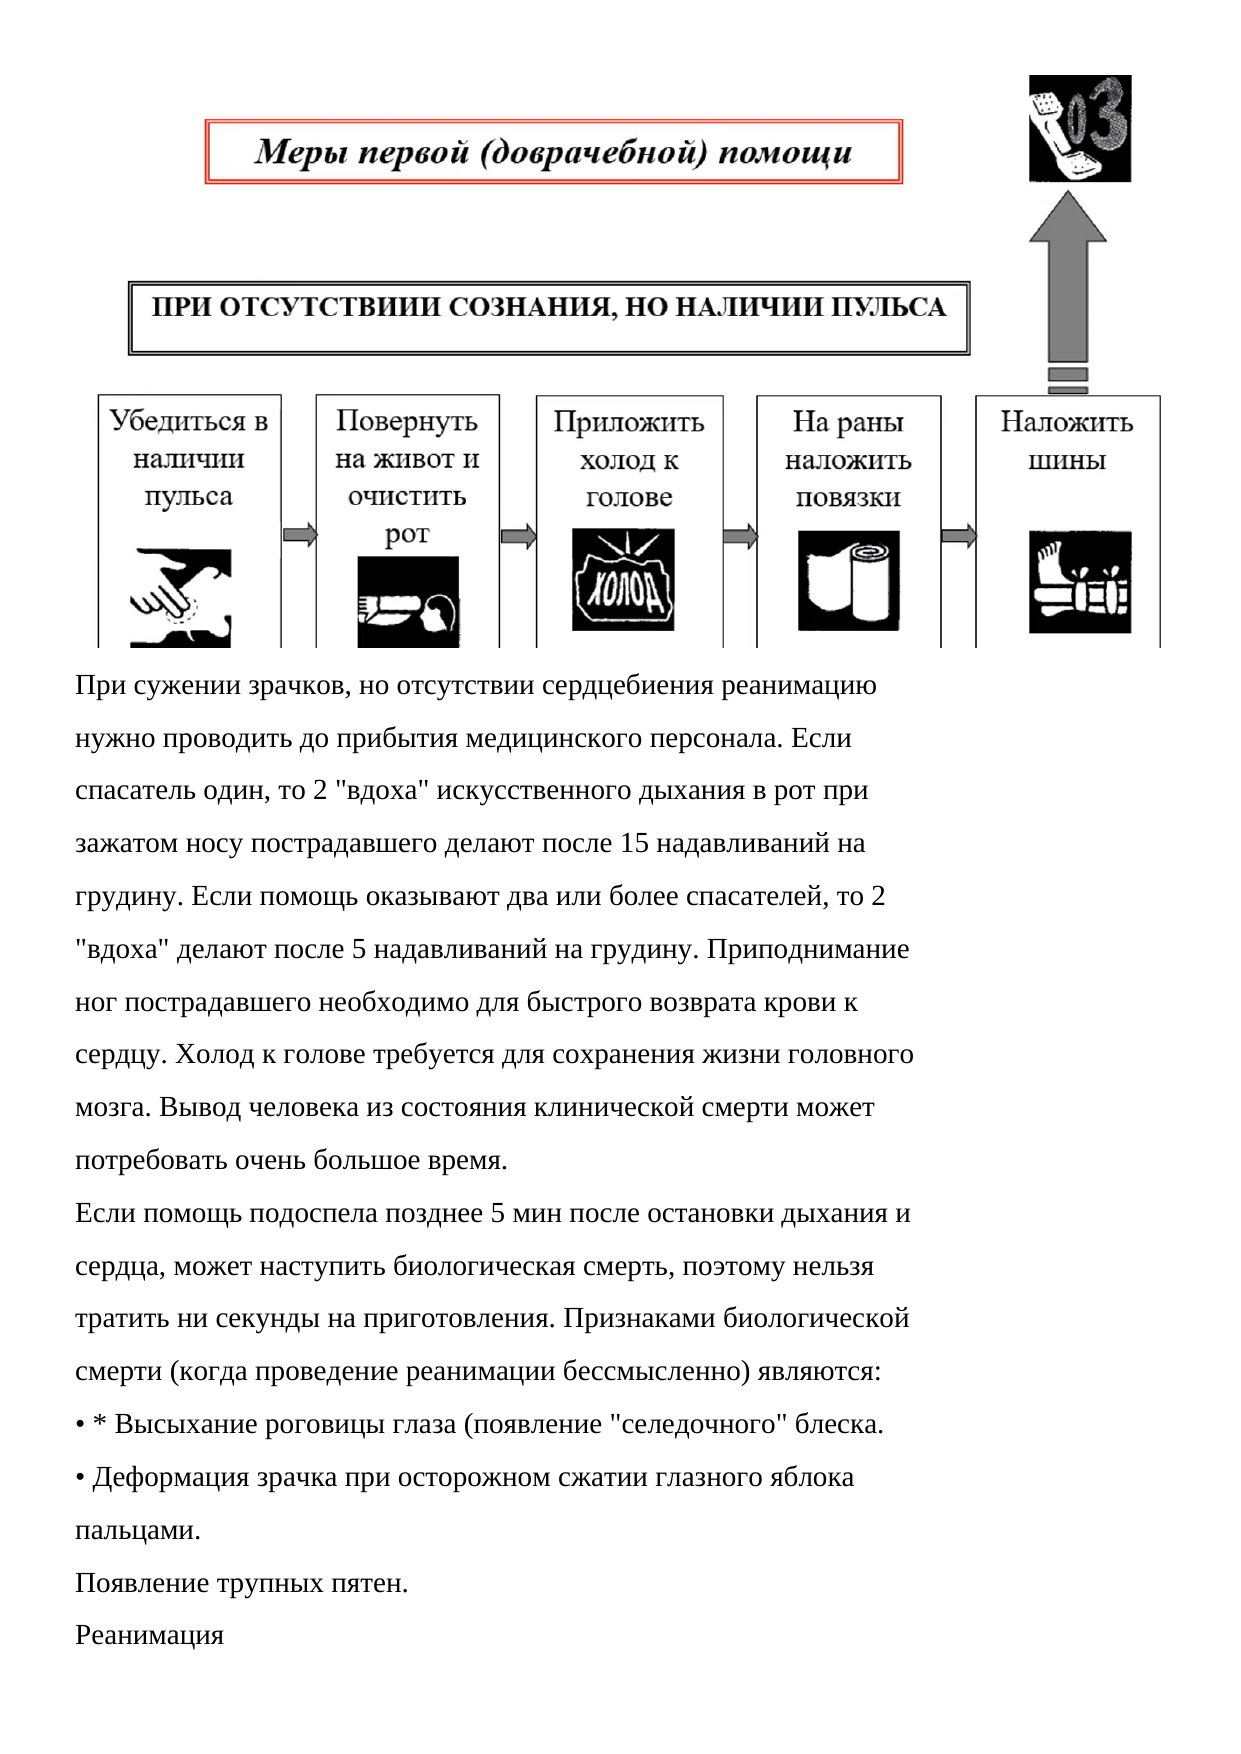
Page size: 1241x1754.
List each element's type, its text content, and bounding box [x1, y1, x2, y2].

text Реанимация [75, 1617, 1165, 1651]
text зажатом носу пострадавшего делают после 15 надавливаний на [75, 825, 1165, 859]
text сердцу. Холод к голове требуется для сохранения жизни головного [75, 1037, 1165, 1070]
text Появление трупных пятен. [75, 1565, 1165, 1598]
text потребовать очень большое время. [75, 1142, 1165, 1176]
text мозга. Вывод человека из состояния клинической смерти может [75, 1089, 1165, 1123]
text Если помощь подоспела позднее 5 мин после остановки дыхания и [75, 1195, 1165, 1228]
text тратить ни секунды на приготовления. Признаками биологической [75, 1301, 1165, 1334]
text "вдоха" делают после 5 надавливаний на грудину. Приподнимание [75, 931, 1165, 964]
text При сужении зрачков, но отсутствии сердцебиения реанимацию [75, 667, 1165, 700]
text • Деформация зрачка при осторожном сжатии глазного яблока [75, 1459, 1165, 1493]
picture [75, 75, 1166, 648]
text смерти (когда проведение реанимации бессмысленно) являются: [75, 1353, 1165, 1387]
text ног пострадавшего необходимо для быстрого возврата крови к [75, 984, 1165, 1017]
text пальцами. [75, 1512, 1165, 1545]
text спасатель один, то 2 "вдоха" искусственного дыхания в рот при [75, 772, 1165, 806]
text нужно проводить до прибытия медицинского персонала. Если [75, 720, 1165, 753]
text сердца, может наступить биологическая смерть, поэтому нельзя [75, 1248, 1165, 1281]
text • * Высыхание роговицы глаза (появление "селедочного" блеска. [75, 1406, 1165, 1440]
text грудину. Если помощь оказывают два или более спасателей, то 2 [75, 878, 1165, 912]
